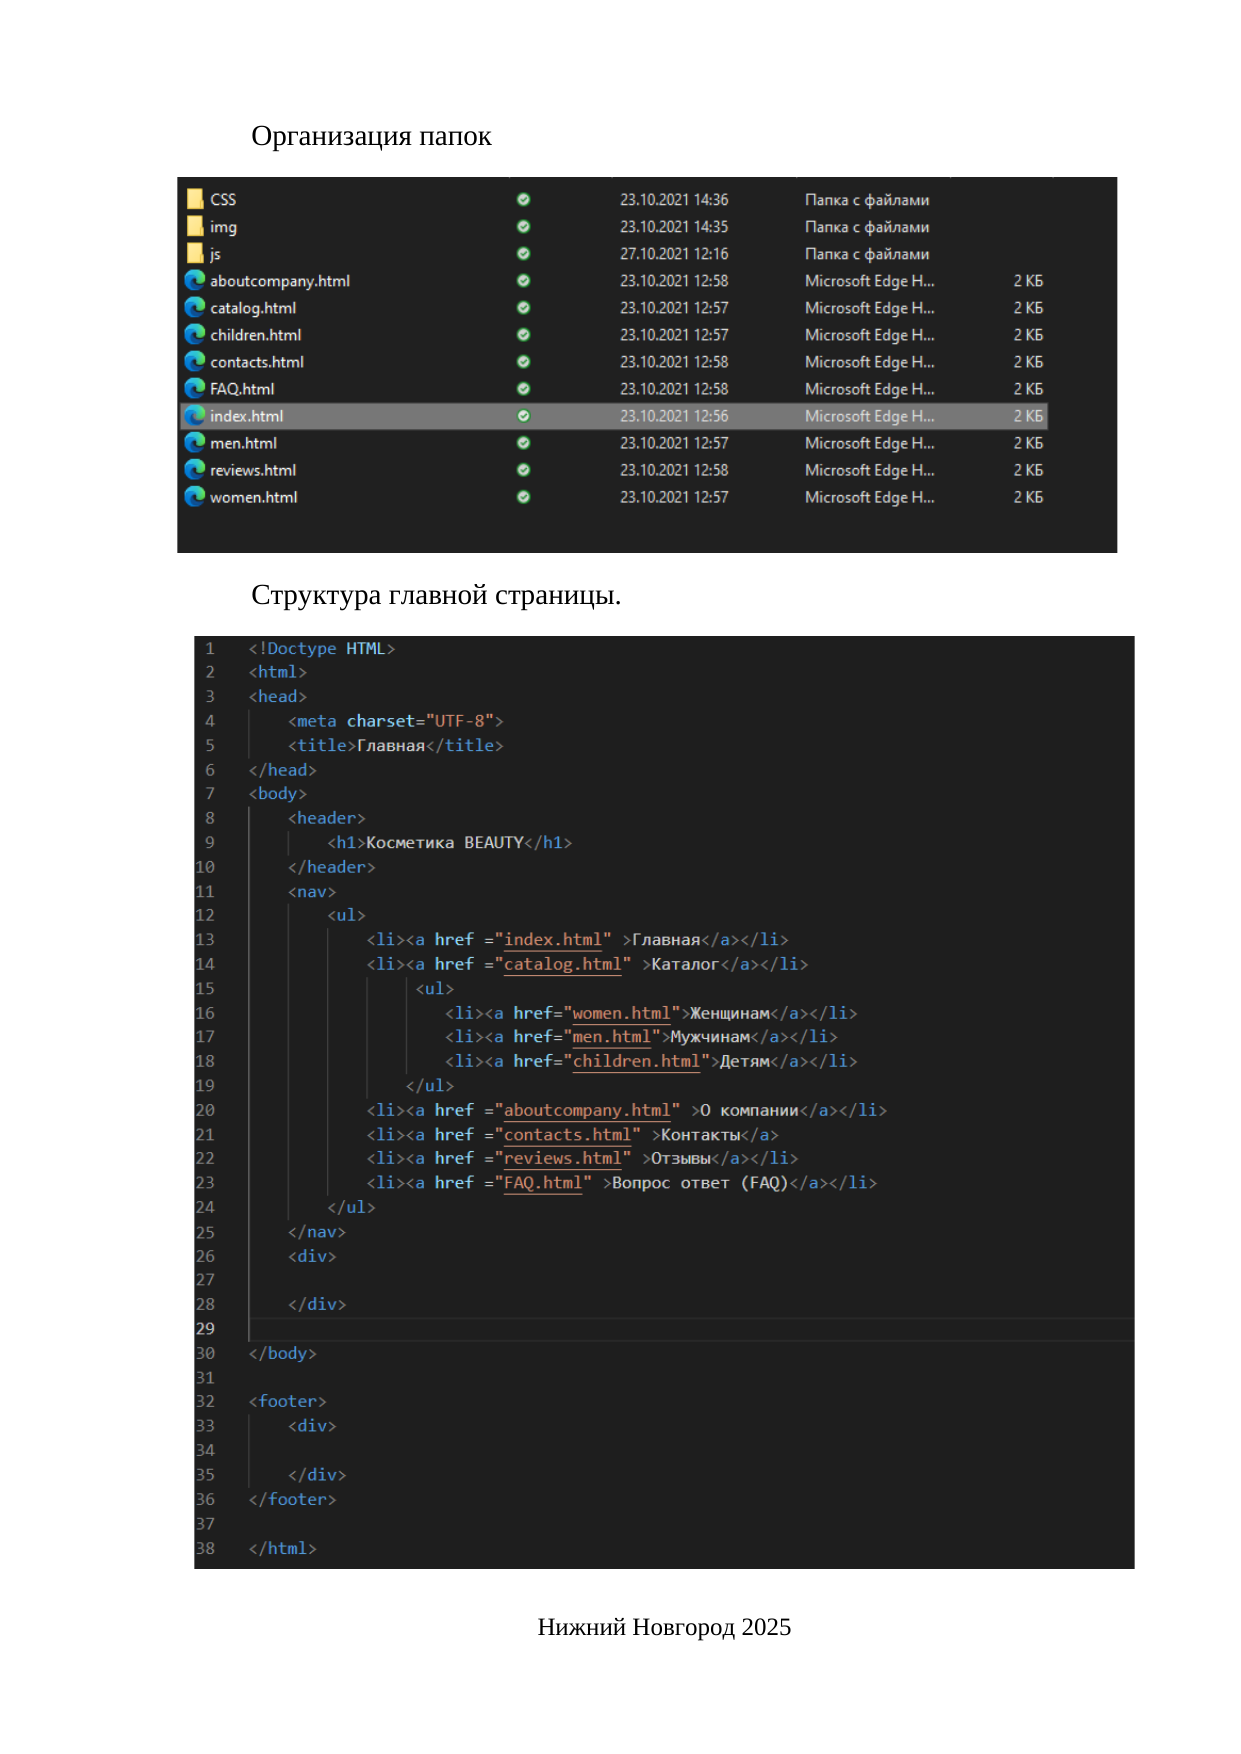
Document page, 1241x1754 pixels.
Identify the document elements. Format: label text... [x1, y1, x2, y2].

text Организация папок [177, 118, 1152, 152]
picture [177, 177, 1118, 553]
text Структура главной страницы. [177, 577, 1152, 611]
picture [194, 636, 1135, 1569]
